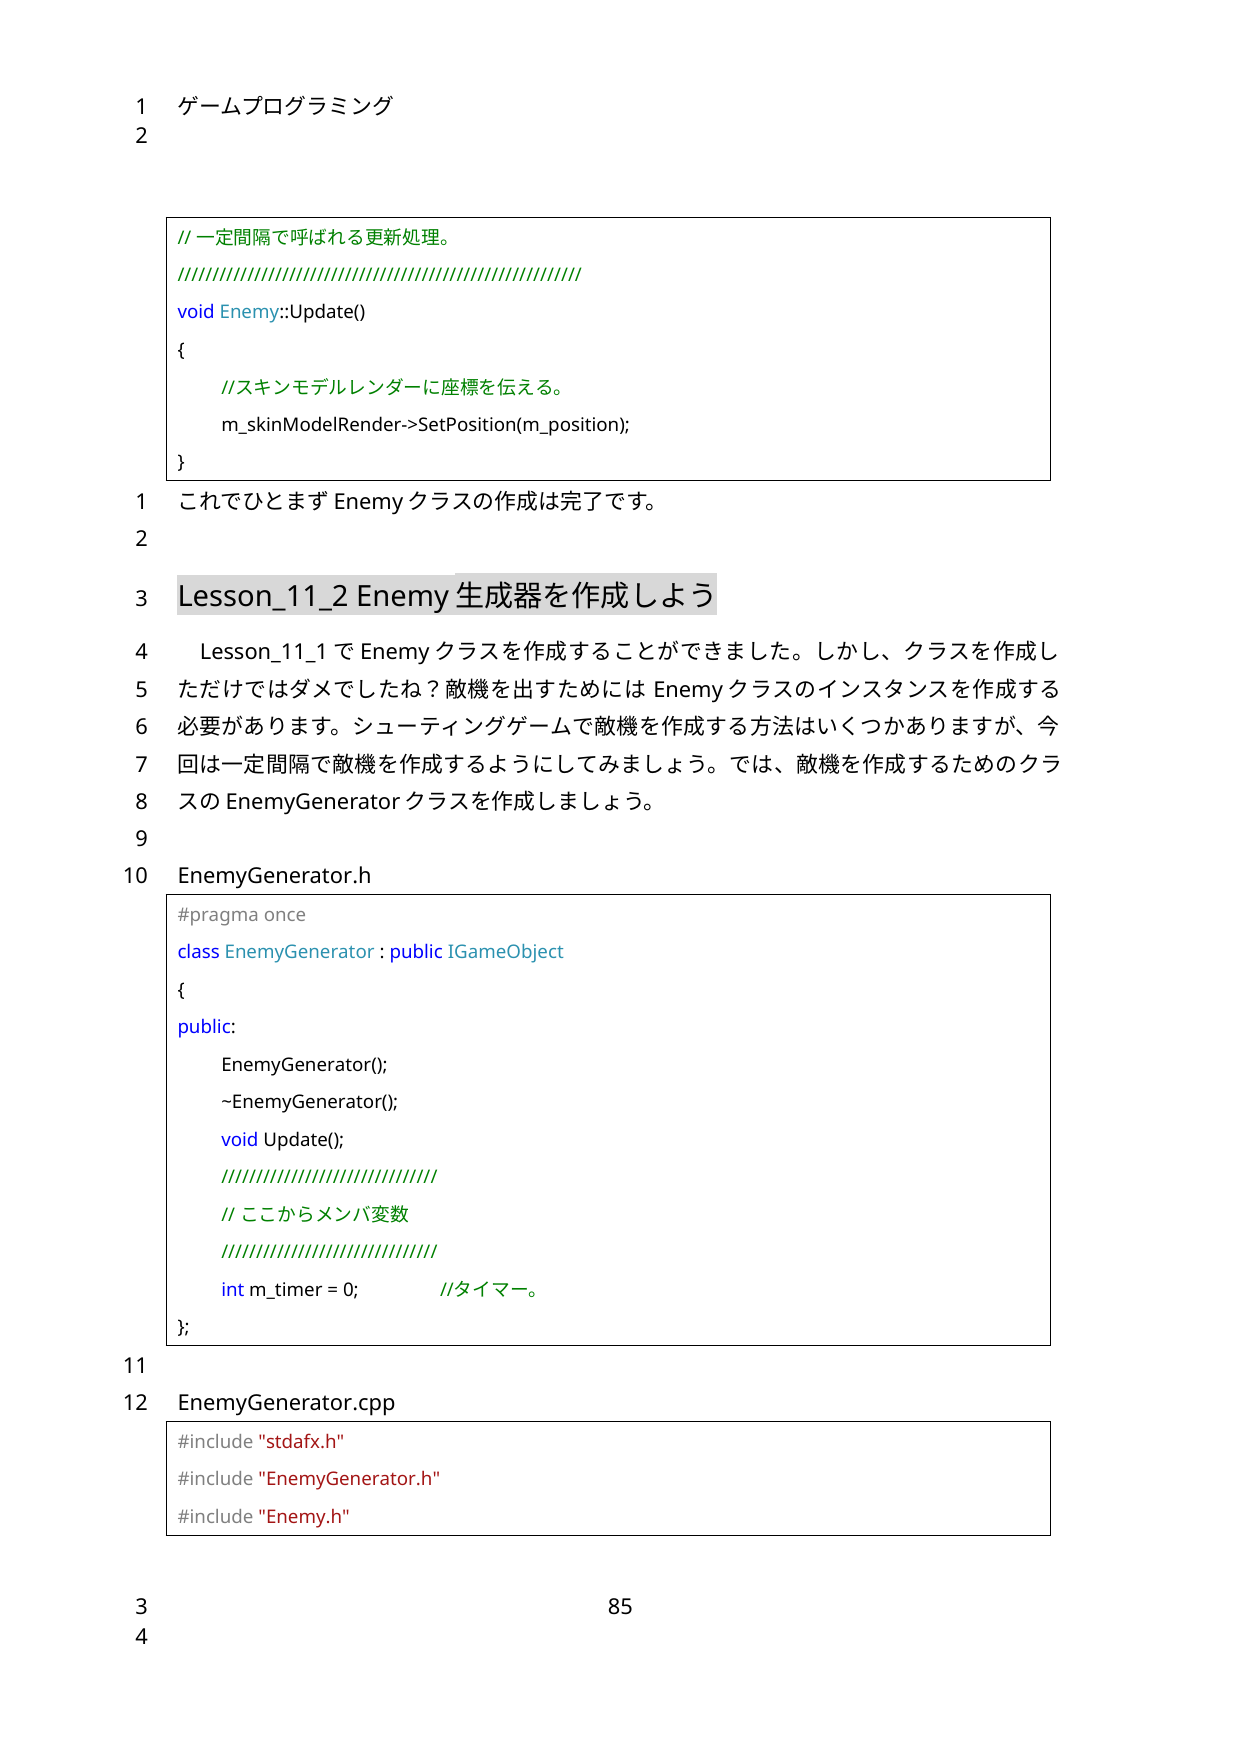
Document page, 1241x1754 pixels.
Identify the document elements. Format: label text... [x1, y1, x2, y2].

subtitle Lesson_11_2 Enemy生成器を作成しよう [177, 556, 1063, 631]
text EnemyGenerator.h [177, 856, 1063, 894]
table_header #pragma once class EnemyGenerator : public IGameObject { public: EnemyGenerator(); ~EnemyGenerator(); void Update(); /////////////////////////////// // ここからメンバ変数 /////////////////////////////// int m_timer = 0; //タイマー。 }; [167, 895, 1050, 1345]
text EnemyGenerator.cpp [177, 1383, 1063, 1421]
text これでひとまずEnemyクラスの作成は完了です。 [177, 481, 1063, 519]
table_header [167, 1422, 1050, 1534]
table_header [167, 218, 1050, 480]
text Lesson_11_1でEnemyクラスを作成することができました。しかし、クラスを作成しただけではダメでしたね？敵機を出すためにはEnemyクラスのインスタンスを作成する必要があります。シューティングゲームで敵機を作成する方法はいくつかありますが、今回は一定間隔で敵機を作成するようにしてみましょう。では、敵機を作成するためのクラスのEnemyGeneratorクラスを作成しましょう。 [177, 631, 1063, 819]
